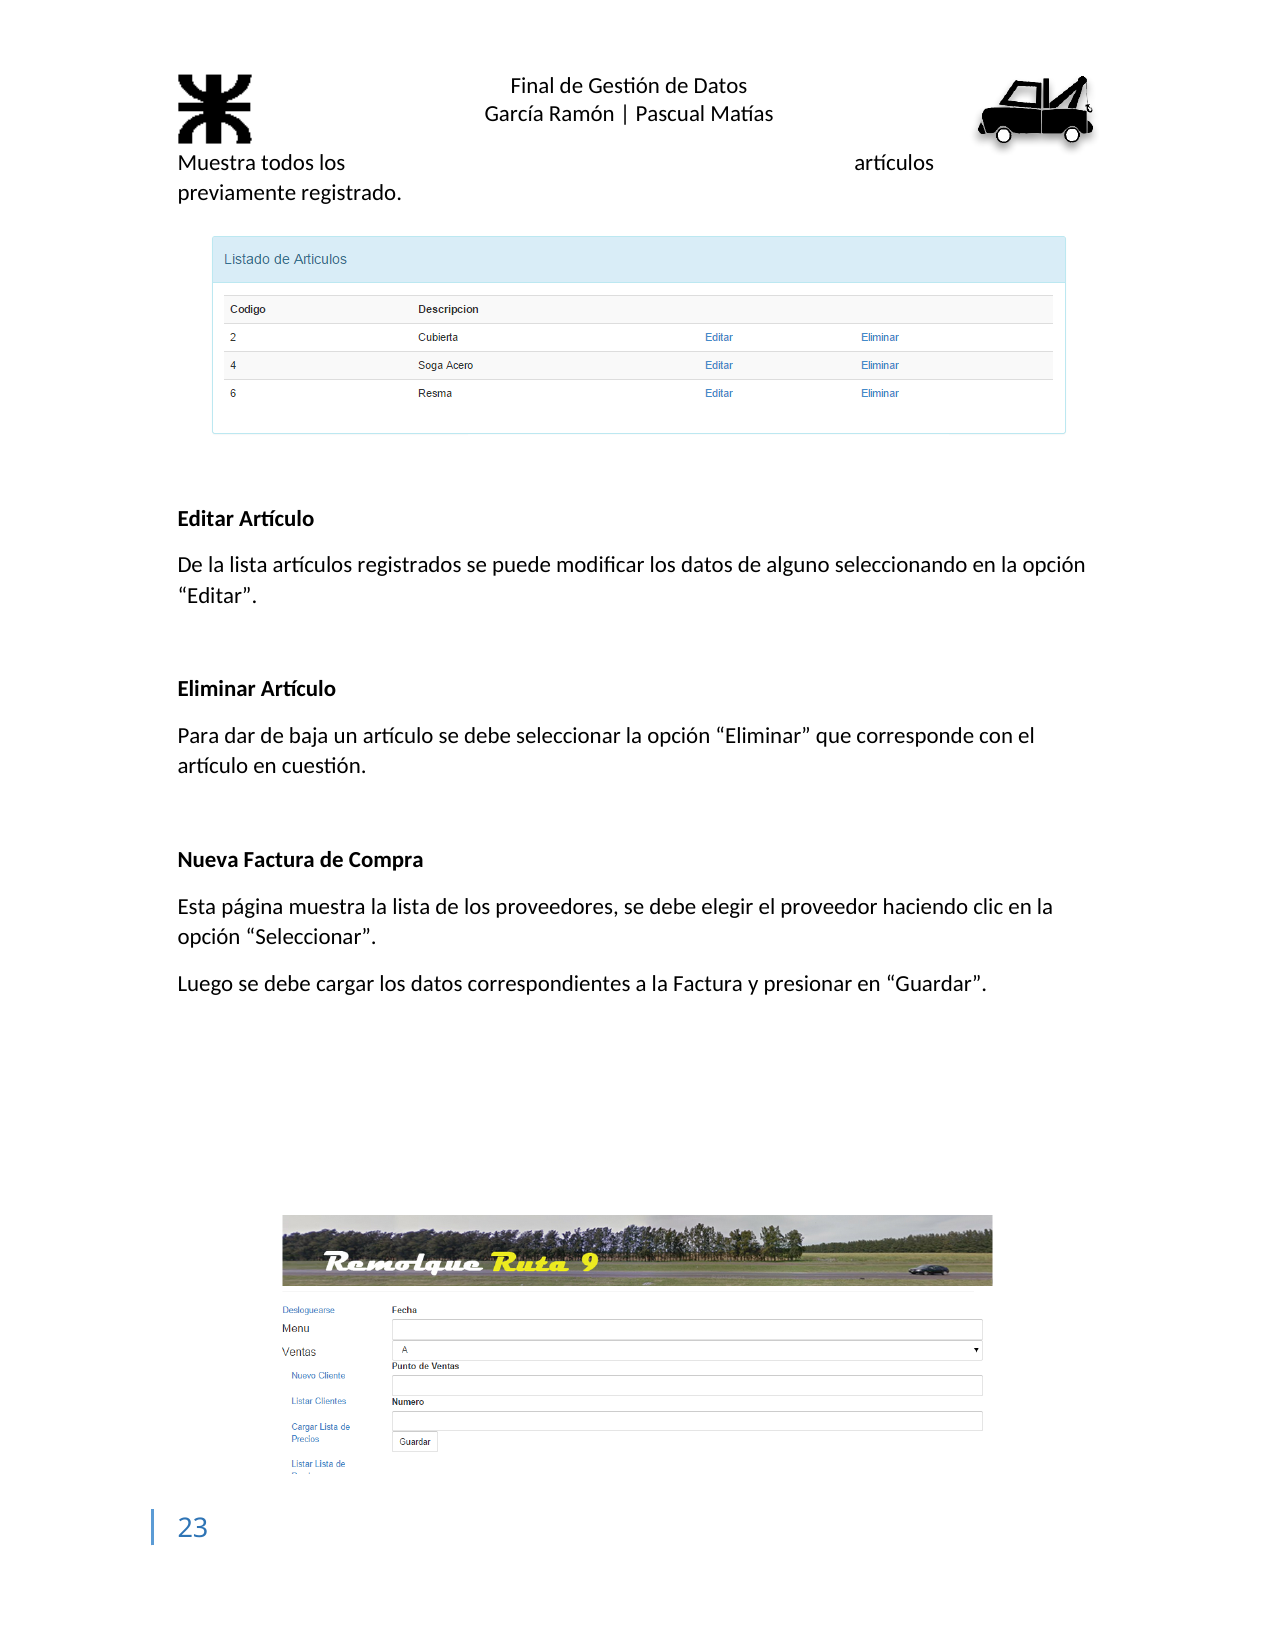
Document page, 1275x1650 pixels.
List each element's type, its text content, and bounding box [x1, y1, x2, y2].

text Para dar de baja un artículo se debe seleccionar la opción “Eliminar” que corresponde con el artículo en cuestión. [177, 721, 1098, 779]
text Esta página muestra la lista de los proveedores, se debe elegir el proveedor haciendo clic en la opción “Seleccionar”. [177, 892, 1098, 950]
text Nueva Factura de Compra [177, 845, 1098, 873]
text Luego se debe cargar los datos correspondientes a la Factura y presionar en “Guardar”. [177, 969, 1098, 997]
text Editar Artículo [177, 504, 1098, 532]
text De la lista artículos registrados se puede modificar los datos de alguno seleccionando en la opción “Editar”. [177, 551, 1098, 609]
text Muestra todos los artículos previamente registrado. [177, 148, 1098, 206]
picture [194, 224, 1081, 438]
picture [255, 1203, 1021, 1474]
text Eliminar Artículo [177, 674, 1098, 702]
